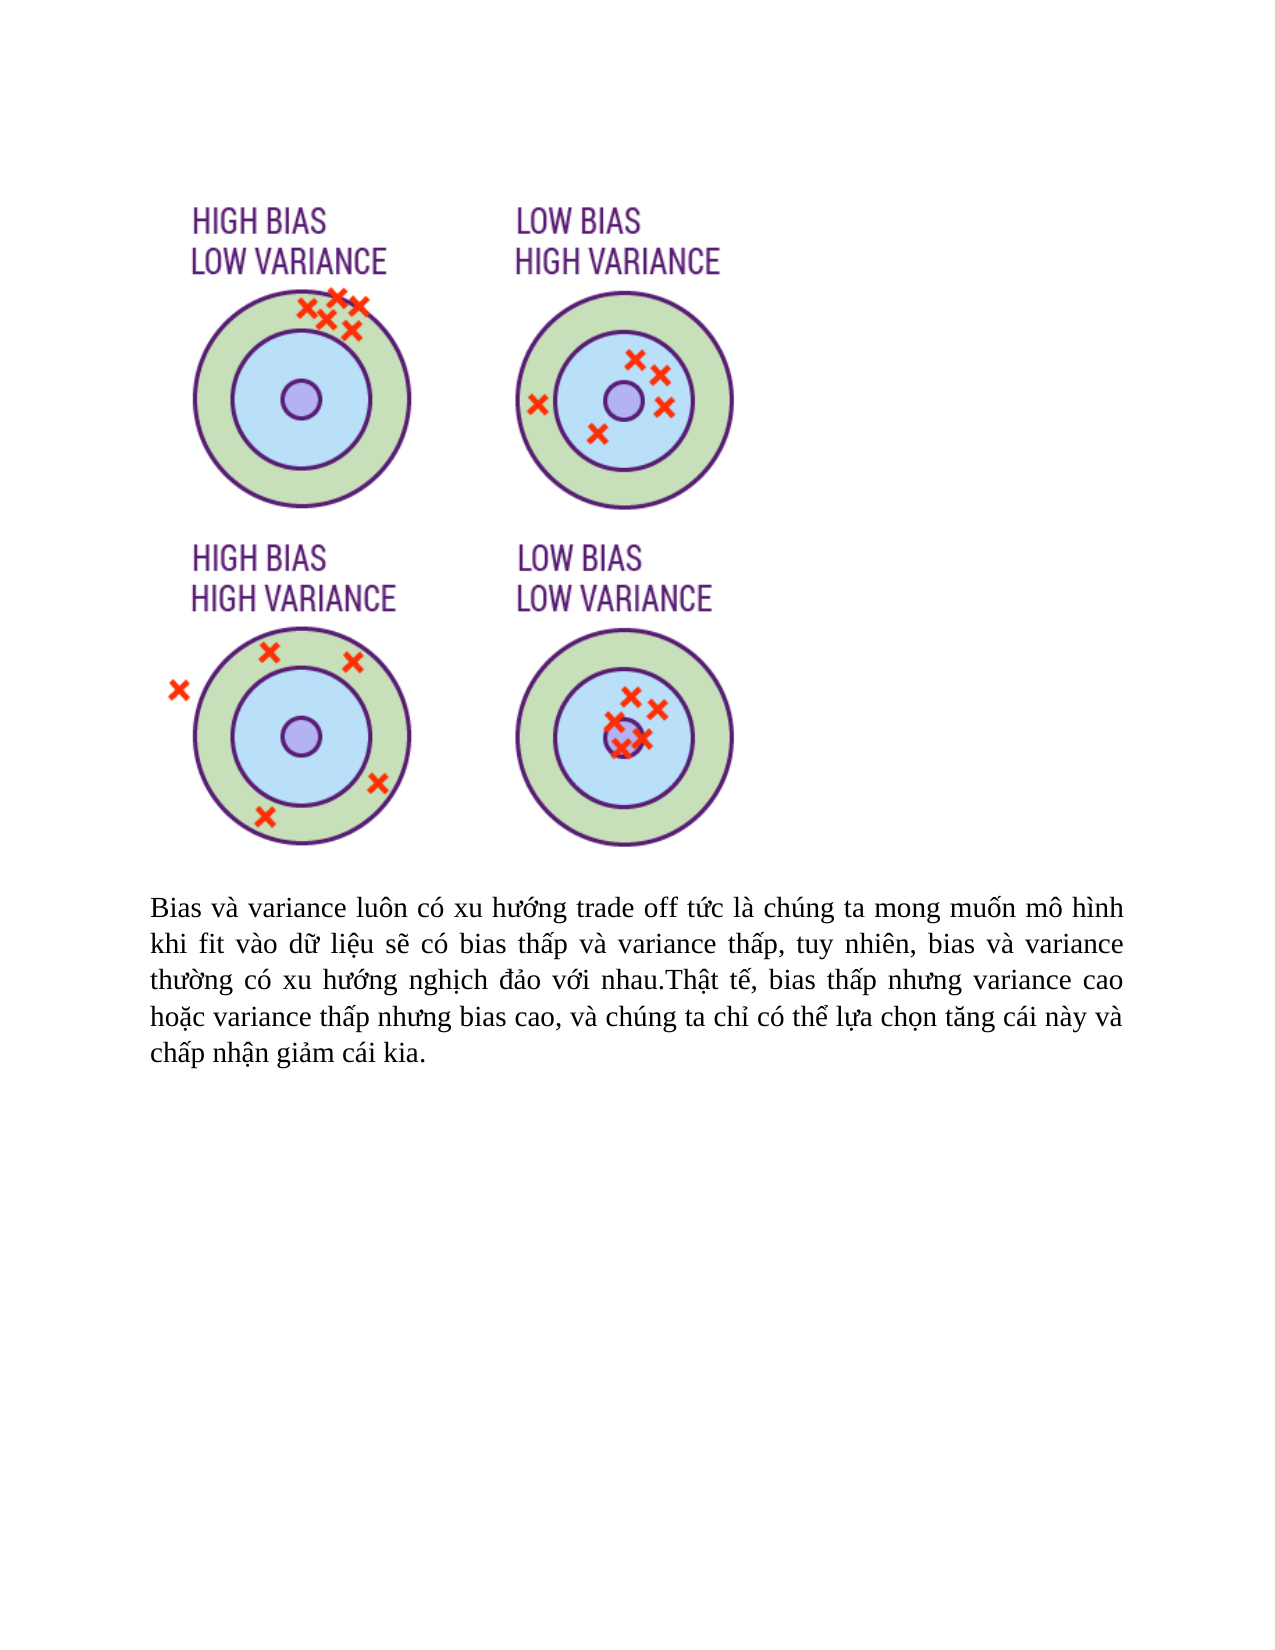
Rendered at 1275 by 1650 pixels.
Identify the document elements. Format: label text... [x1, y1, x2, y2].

text Bias và variance luôn có xu hướng trade off tức là chúng ta mong muốn mô hình khi fit vào dữ liệu sẽ có bias thấp và variance thấp, tuy nhiên, bias và variance thường có xu hướng nghịch đảo với nhau.Thật tế, bias thấp nhưng variance cao hoặc variance thấp nhưng bias cao, và chúng ta chỉ có thể lựa chọn tăng cái này và chấp nhận giảm cái kia. [150, 890, 1125, 1068]
picture [150, 150, 773, 872]
